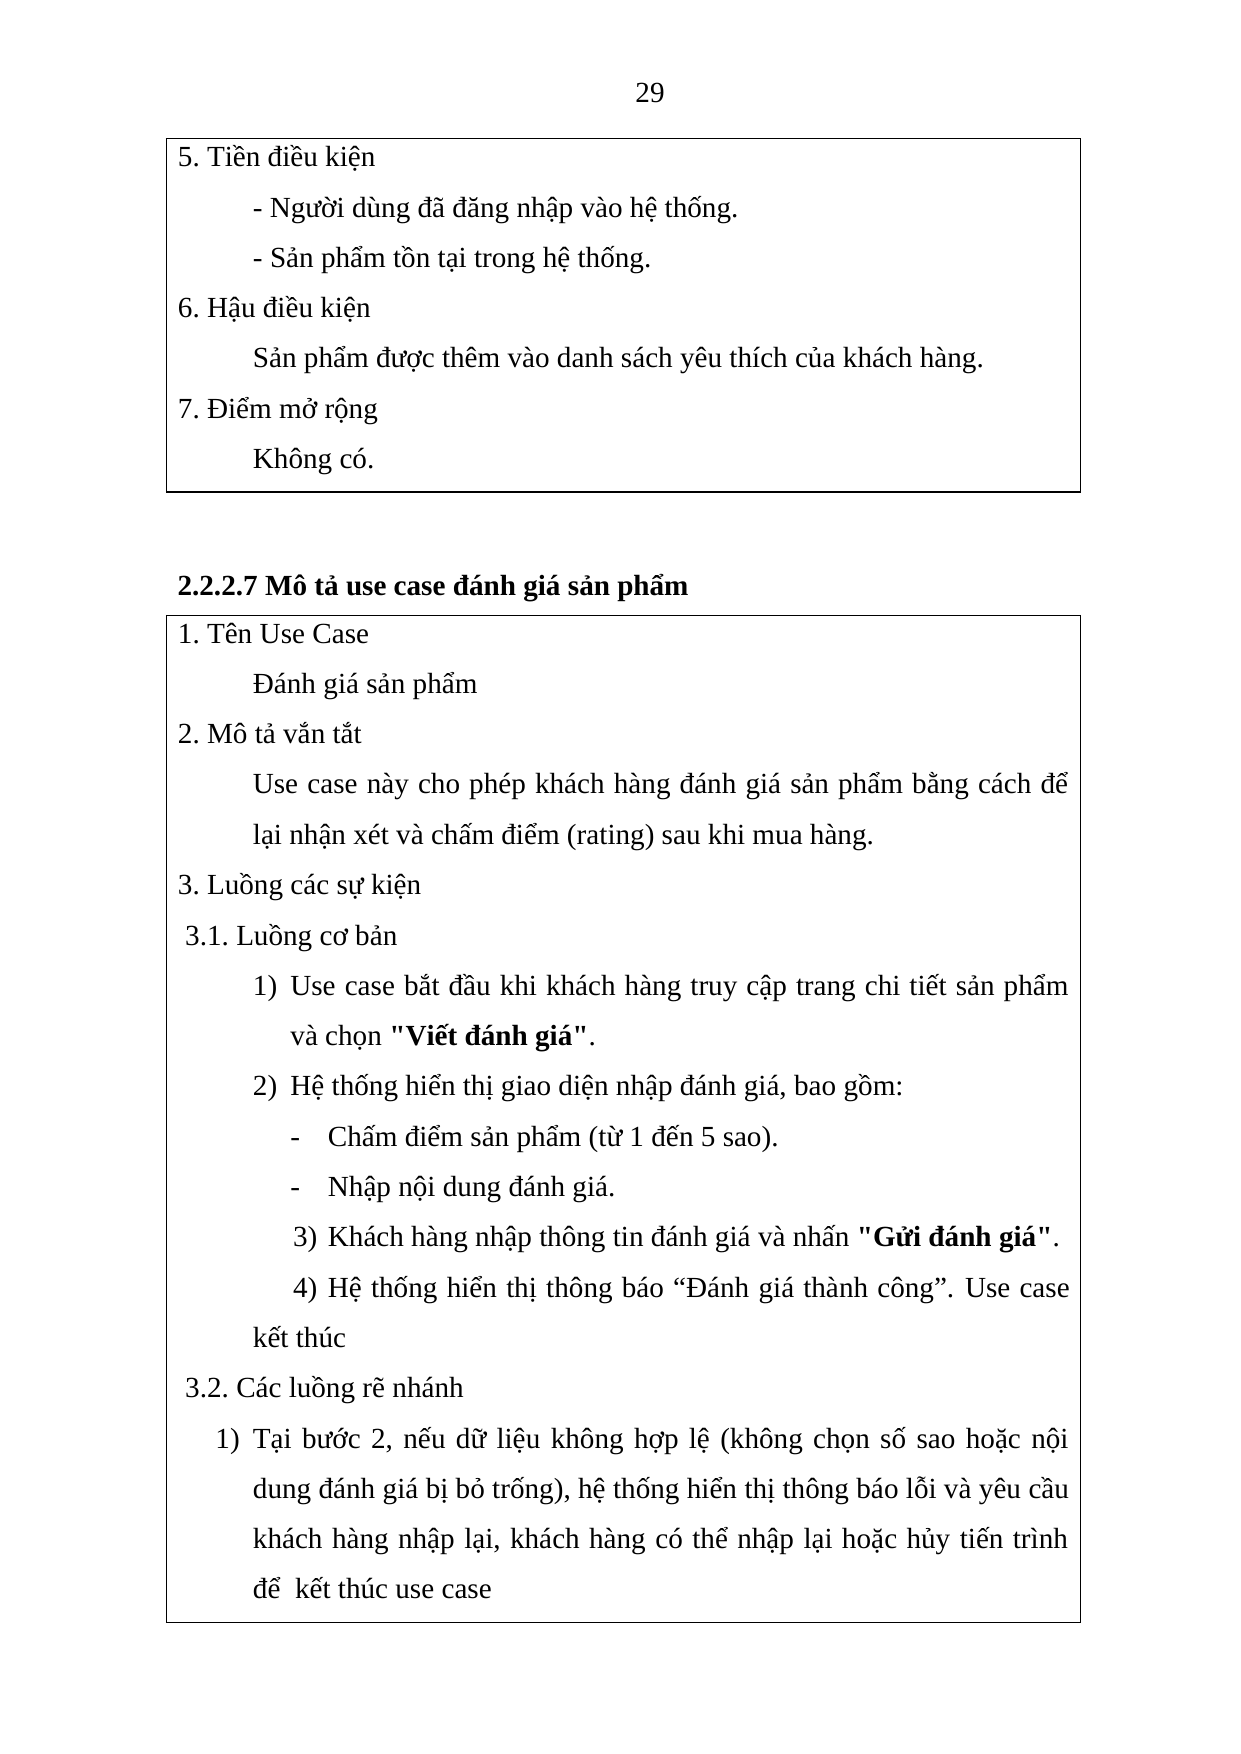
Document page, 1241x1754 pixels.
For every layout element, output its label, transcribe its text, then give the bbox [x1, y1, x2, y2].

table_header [167, 139, 1080, 491]
subtitle 2.2.2.7 Mô tả use case đánh giá sản phẩm [177, 568, 1122, 601]
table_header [167, 616, 1080, 1622]
